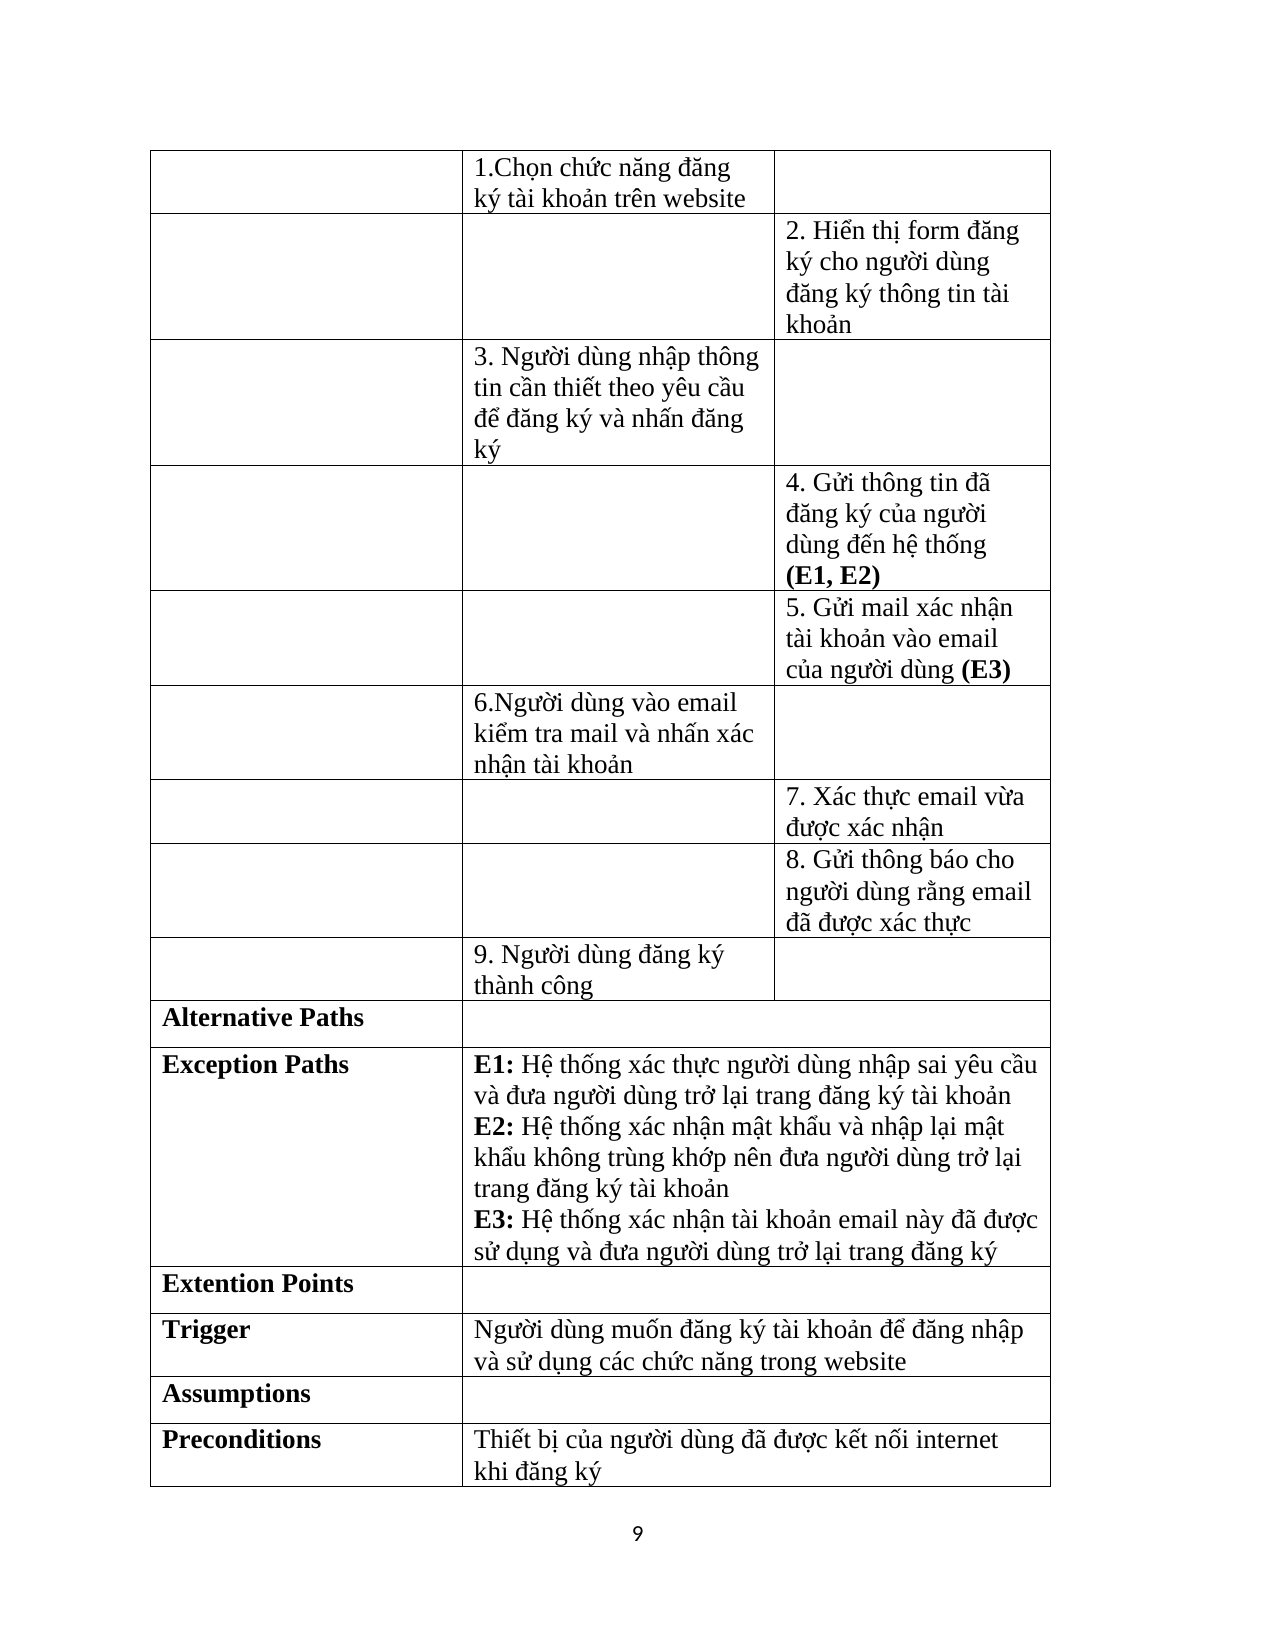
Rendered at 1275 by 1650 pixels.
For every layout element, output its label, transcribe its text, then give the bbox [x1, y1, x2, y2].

table_cell [151, 214, 462, 339]
table_cell Exception Paths [151, 1048, 462, 1266]
table_cell Trigger [151, 1314, 462, 1376]
table_cell [463, 1267, 1050, 1312]
table_cell [151, 844, 462, 937]
table_cell 3. Người dùng nhập thông tin cần thiết theo yêu cầu để đăng ký và nhấn đăng ký [463, 340, 774, 464]
table_cell E1: Hệ thống xác thực người dùng nhập sai yêu cầu và đưa người dùng trở lại trang đăng ký tài khoản E2: Hệ thống xác nhận mật khẩu và nhập lại mật khẩu không trùng khớp nên đưa người dùng trở lại trang đăng ký tài khoản E3: Hệ thống xác nhận tài khoản email này đã được sử dụng và đưa người dùng trở lại trang đăng ký [463, 1048, 1050, 1266]
table_cell [775, 151, 1050, 213]
table_cell [151, 340, 462, 464]
table_cell 8. Gửi thông báo cho người dùng rằng email đã được xác thực [775, 844, 1050, 937]
table_cell [463, 780, 774, 842]
table_cell Alternative Paths [151, 1001, 462, 1047]
table_cell 5. Gửi mail xác nhận tài khoản vào email của người dùng (E3) [775, 591, 1050, 685]
table_cell [463, 1001, 1050, 1047]
table_cell [463, 844, 774, 937]
table_cell Extention Points [151, 1267, 462, 1312]
table_cell [775, 686, 1050, 779]
table_cell [151, 938, 462, 1000]
table_cell 1.Chọn chức năng đăng ký tài khoản trên website [463, 151, 774, 213]
table_cell Thiết bị của người dùng đã được kết nối internet khi đăng ký [463, 1424, 1050, 1486]
table_cell [463, 1377, 1050, 1422]
table_cell Preconditions [151, 1424, 462, 1486]
table_cell Assumptions [151, 1377, 462, 1422]
table_cell Người dùng muốn đăng ký tài khoản để đăng nhập và sử dụng các chức năng trong website [463, 1314, 1050, 1376]
table_cell [463, 591, 774, 685]
table_cell [151, 466, 462, 590]
table_cell [463, 214, 774, 339]
table_cell 6.Người dùng vào email kiểm tra mail và nhấn xác nhận tài khoản [463, 686, 774, 779]
table_cell [151, 686, 462, 779]
table_cell [151, 780, 462, 842]
table_cell [151, 591, 462, 685]
table_cell [775, 938, 1050, 1000]
table_cell 2. Hiển thị form đăng ký cho người dùng đăng ký thông tin tài khoản [775, 214, 1050, 339]
table_cell 7. Xác thực email vừa được xác nhận [775, 780, 1050, 842]
table_cell [463, 466, 774, 590]
table_cell [775, 340, 1050, 464]
table_cell 4. Gửi thông tin đã đăng ký của người dùng đến hệ thống (E1, E2) [775, 466, 1050, 590]
table_cell 9. Người dùng đăng ký thành công [463, 938, 774, 1000]
table_cell [151, 151, 462, 213]
